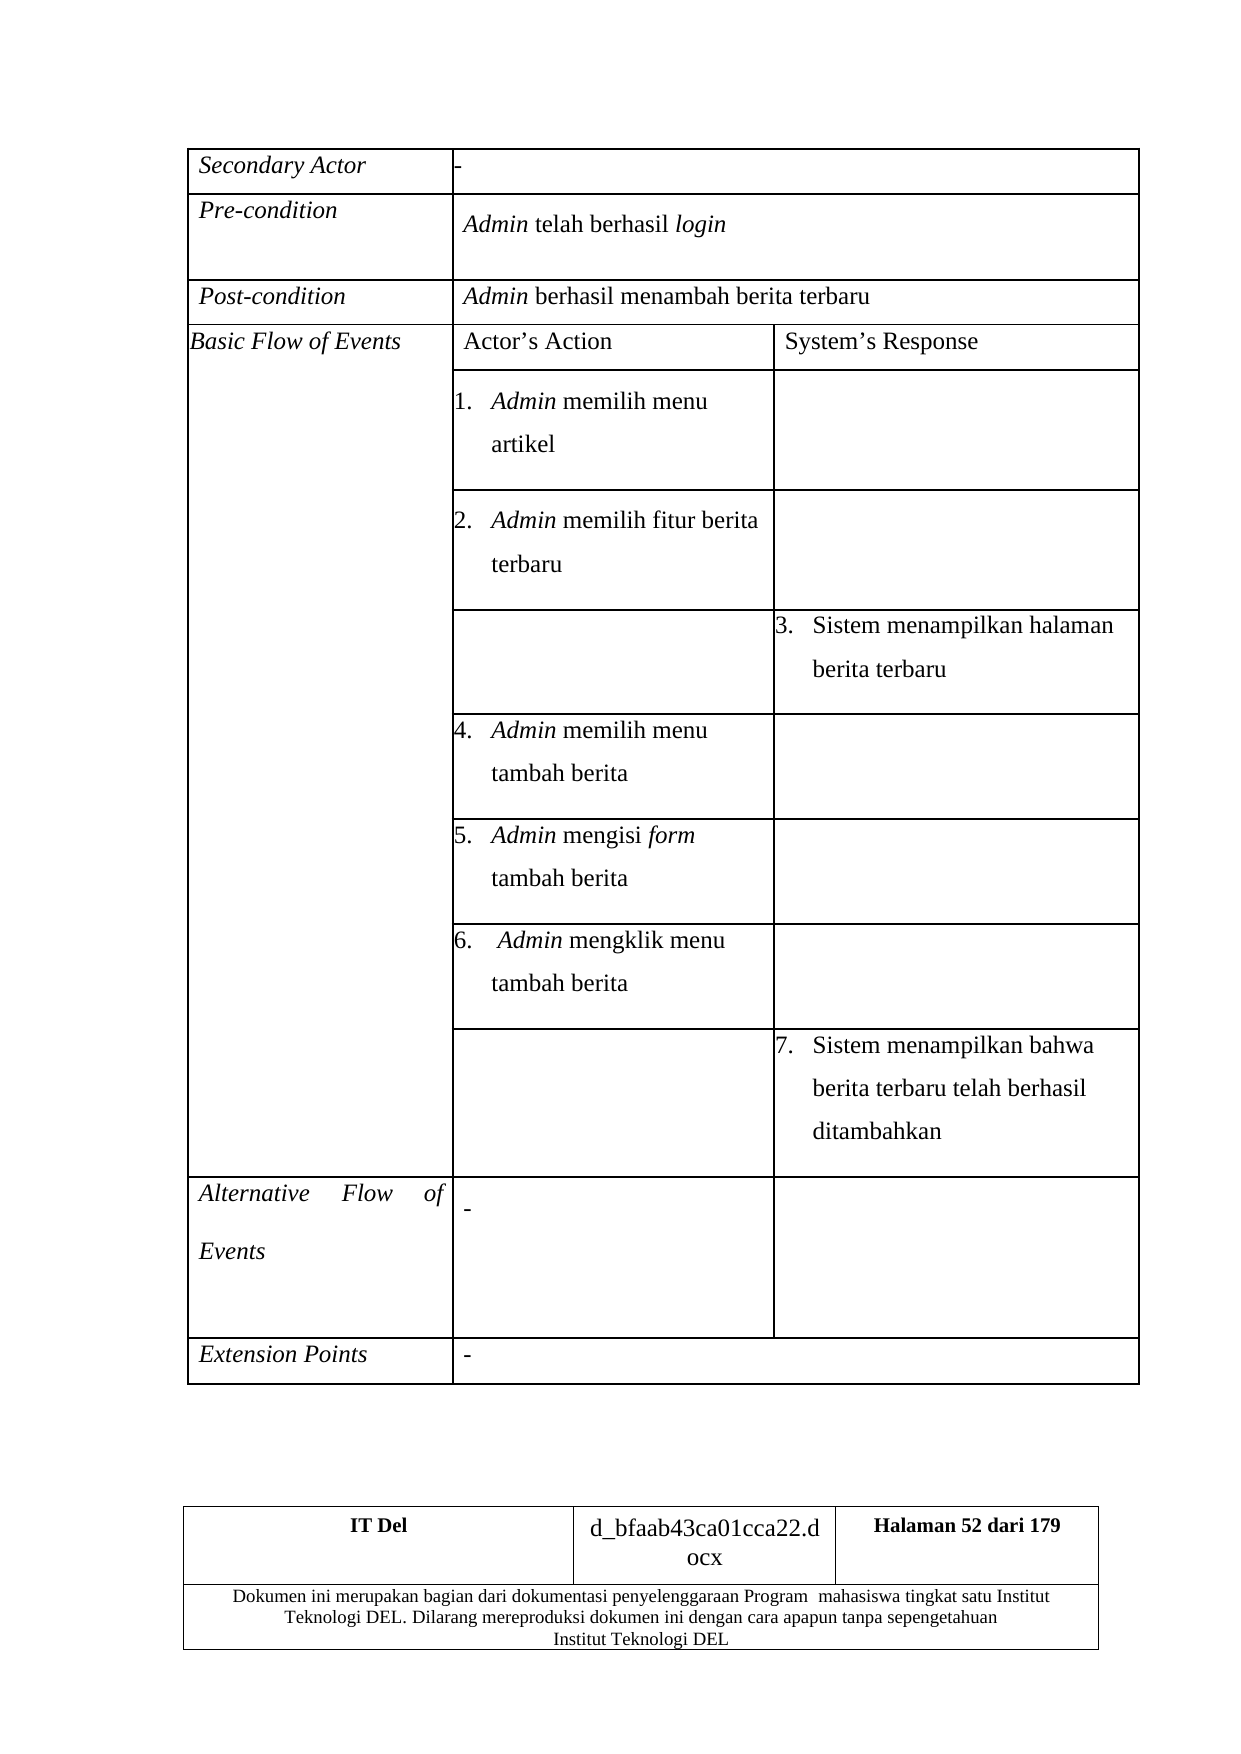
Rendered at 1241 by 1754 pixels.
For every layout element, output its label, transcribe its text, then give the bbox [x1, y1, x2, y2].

table_cell - [454, 1339, 1138, 1382]
table_cell Admin memilih fitur berita terbaru [454, 491, 773, 608]
table_cell System’s Response [775, 325, 1138, 369]
table_cell Actor’s Action [454, 325, 773, 369]
table_cell Basic Flow of Events [189, 325, 452, 1176]
table_cell Admin memilih menu artikel [454, 371, 773, 489]
table_cell Admin telah berhasil login [454, 195, 1138, 279]
table_cell [775, 820, 1138, 923]
table_cell Secondary Actor [189, 150, 452, 193]
table_cell Admin memilih menu tambah berita [454, 715, 773, 818]
table_cell Admin mengisi form tambah berita [454, 820, 773, 923]
table_cell Pre-condition [189, 195, 452, 279]
table_cell Sistem menampilkan bahwa berita terbaru telah berhasil ditambahkan [775, 1030, 1138, 1176]
table_cell [454, 1030, 773, 1176]
table_cell Alternative Flow of Events [189, 1178, 452, 1337]
table_cell Admin berhasil menambah berita terbaru [454, 281, 1138, 324]
table_cell [775, 1178, 1138, 1337]
table_cell Extension Points [189, 1339, 452, 1382]
table_cell Sistem menampilkan halaman berita terbaru [775, 611, 1138, 713]
table_cell [775, 925, 1138, 1028]
table_cell [454, 611, 773, 713]
table_cell - [454, 150, 1138, 193]
table_cell [775, 715, 1138, 818]
table_cell Post-condition [189, 281, 452, 324]
table_cell [775, 491, 1138, 608]
table_cell Admin mengklik menu tambah berita [454, 925, 773, 1028]
table_cell - [454, 1178, 773, 1337]
table_cell [775, 371, 1138, 489]
